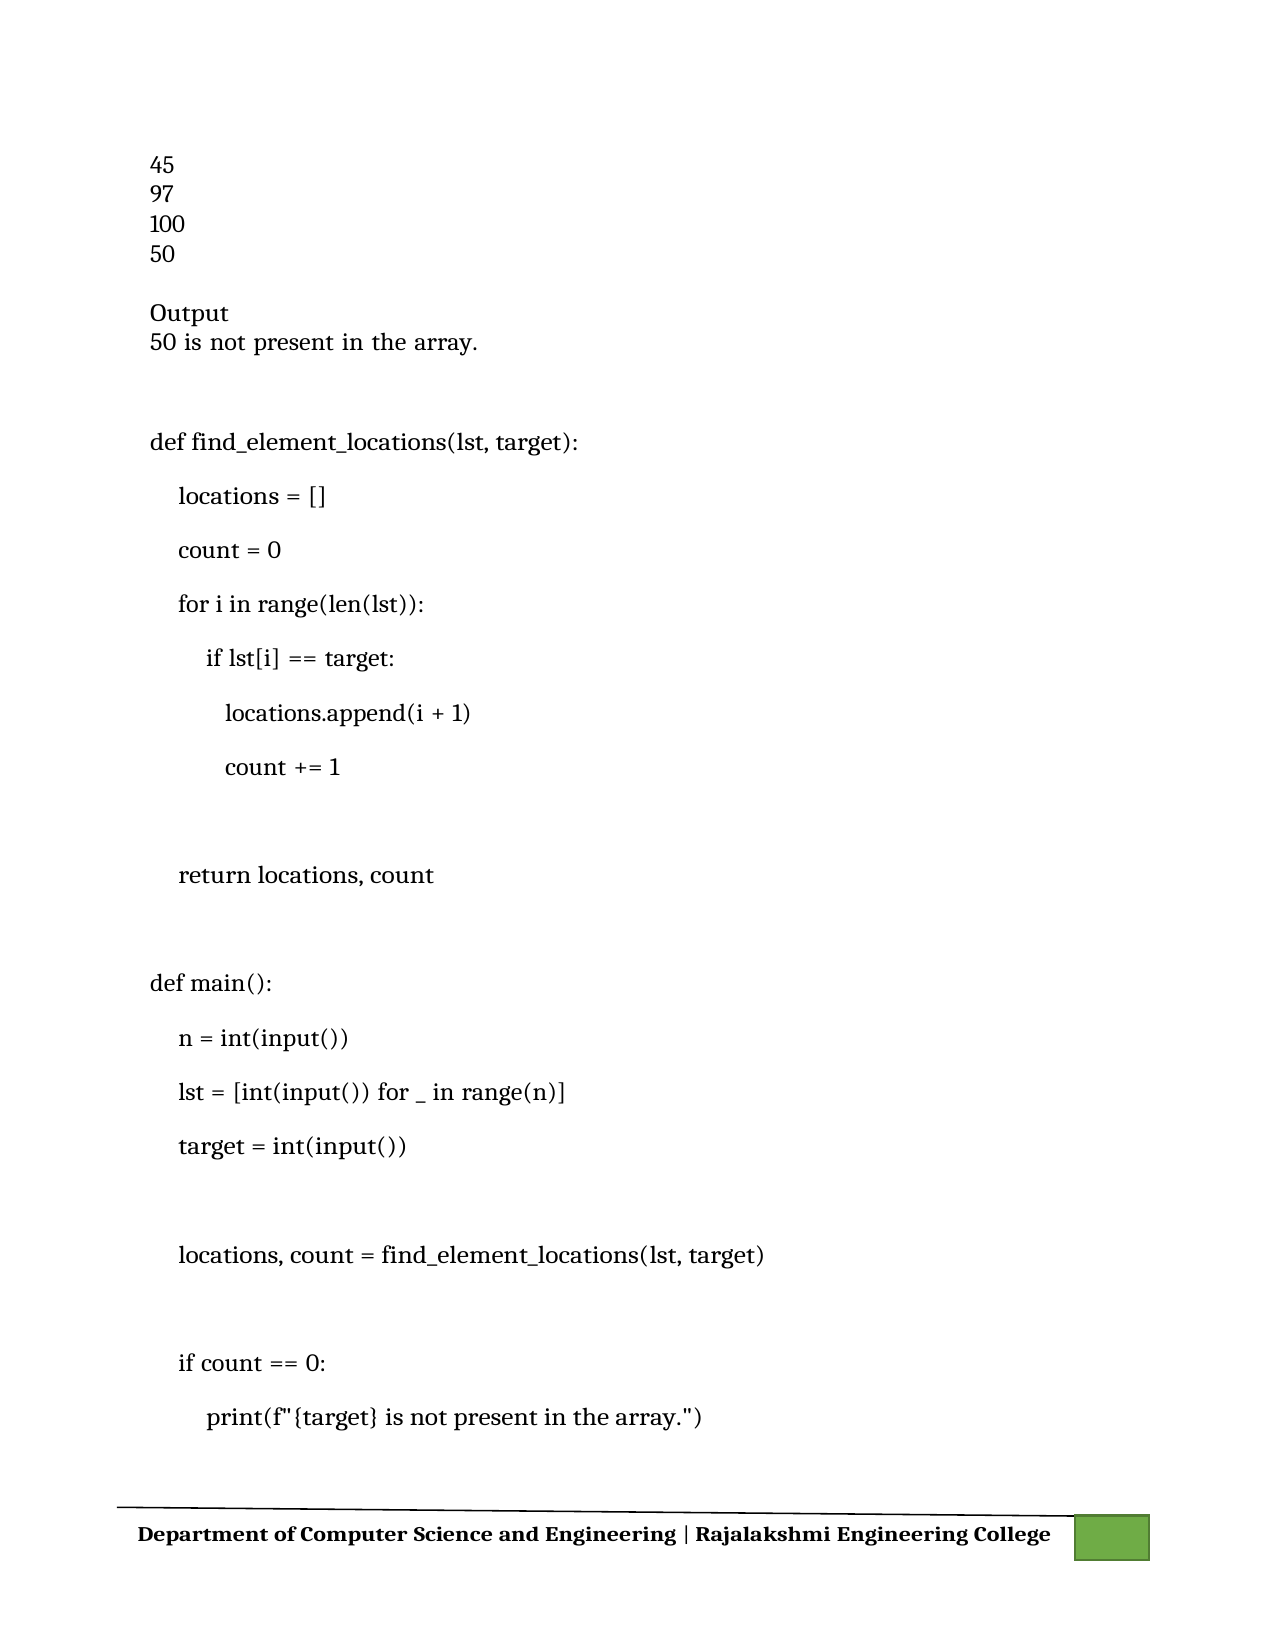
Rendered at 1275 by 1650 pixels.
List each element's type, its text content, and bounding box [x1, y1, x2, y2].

text lst = [int(input()) for _ in range(n)] target = int(input()) [178, 1078, 576, 1161]
text print(f"{target} is not present in the array.") [206, 1403, 1219, 1432]
text def find_element_locations(lst, target): locations = [] [150, 428, 596, 511]
text 100 [150, 210, 1219, 239]
text count += 1 [225, 753, 1219, 782]
text return locations, count [178, 861, 1219, 890]
text count = 0 [178, 536, 1219, 564]
text 50 is not present in the array. [150, 328, 1219, 357]
text locations, count = find_element_locations(lst, target) [178, 1241, 1219, 1269]
text 45 [150, 151, 1219, 180]
text 50 [150, 239, 1219, 268]
text n = int(input()) [178, 1024, 1219, 1052]
text if count == 0: [178, 1348, 1219, 1377]
text 97 [150, 180, 1219, 209]
text for i in range(len(lst)): if lst[i] == target: [178, 590, 434, 673]
text locations.append(i + 1) [225, 698, 1219, 727]
text def main(): [150, 969, 1219, 998]
text Output [150, 298, 1219, 327]
